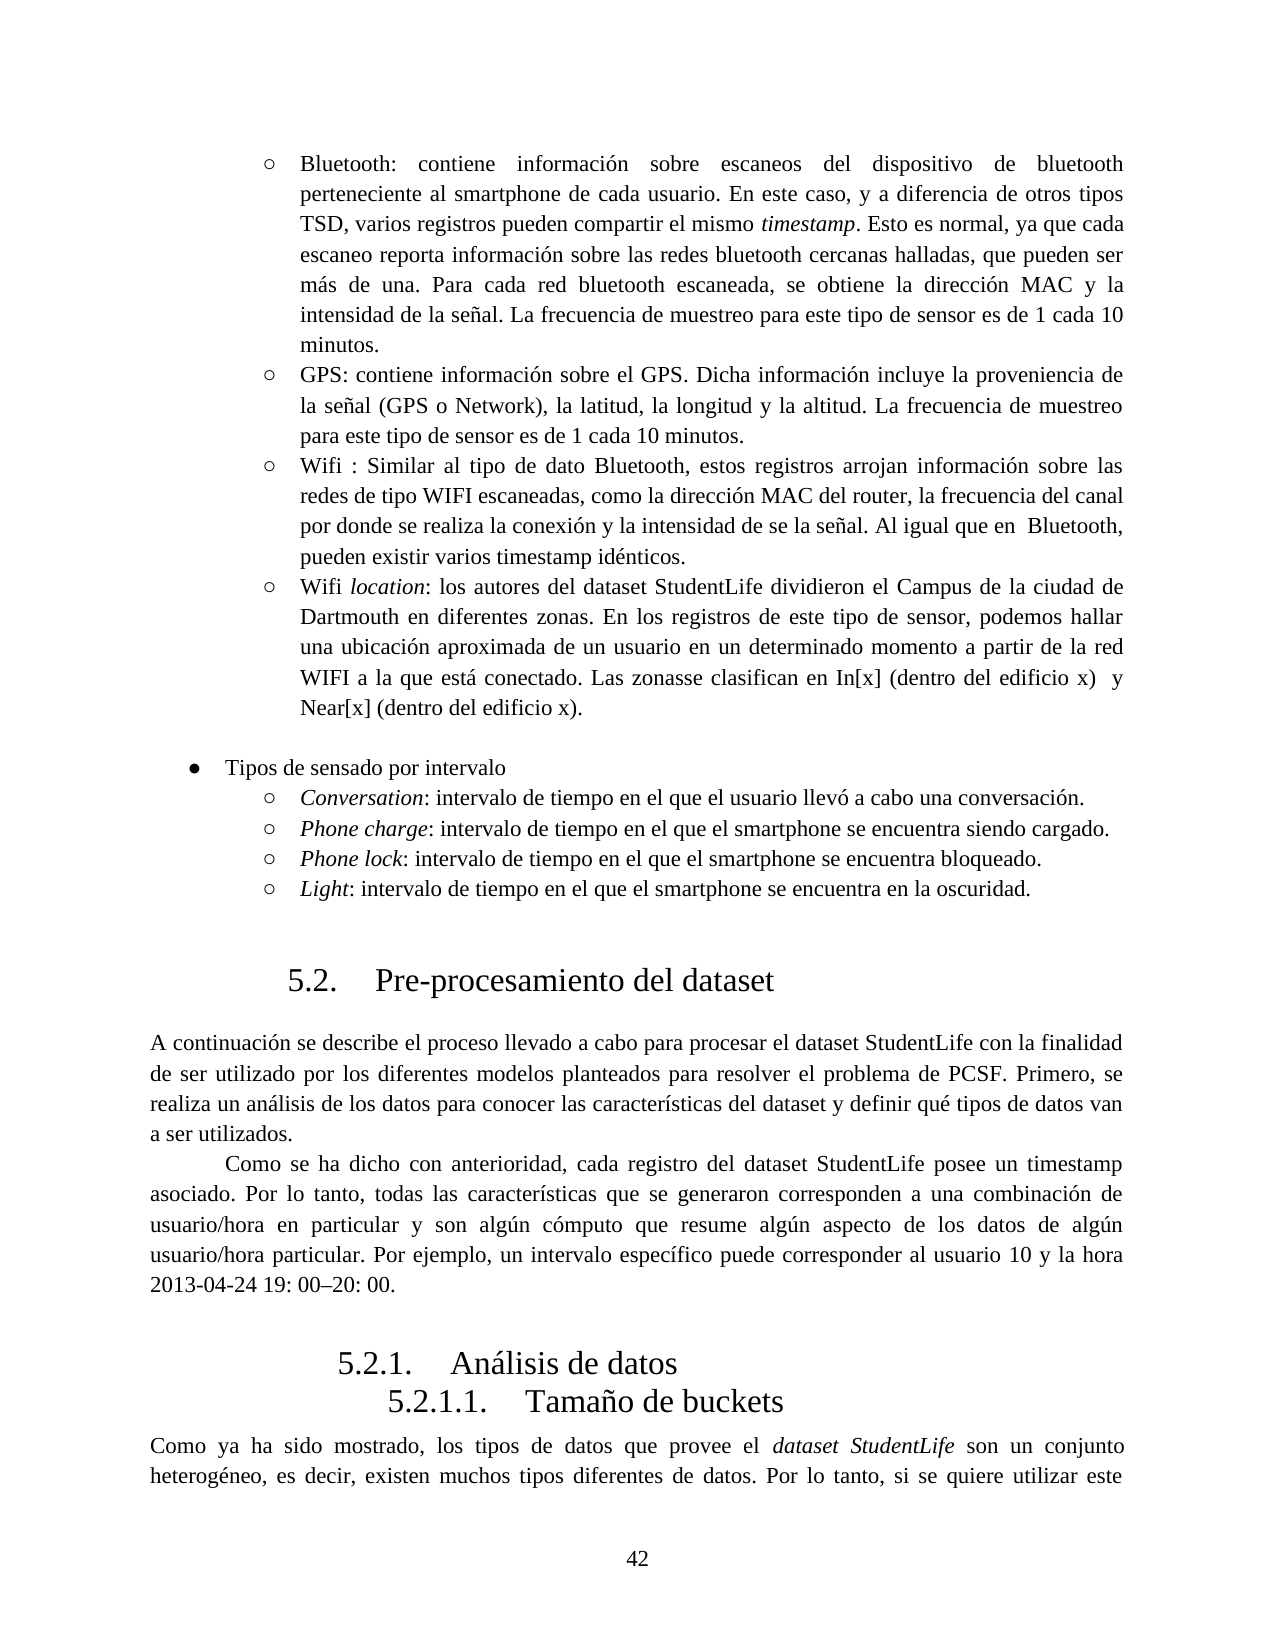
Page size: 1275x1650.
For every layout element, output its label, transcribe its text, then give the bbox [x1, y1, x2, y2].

list Light: intervalo de tiempo en el que el smartphone se encuentra en la oscuridad. [262, 875, 1125, 901]
text Como se ha dicho con anterioridad, cada registro del dataset StudentLife posee un timestamp asociado. Por lo tanto, todas las características que se generaron corresponden a una combinación de usuario/hora en particular y son algún cómputo que resume algún aspecto de los datos de algún usuario/hora particular. Por ejemplo, un intervalo específico puede corresponder al usuario 10 y la hora 2013-04-24 19: 00–20: 00. [150, 1150, 1125, 1297]
list Bluetooth: contiene información sobre escaneos del dispositivo de bluetooth perteneciente al smartphone de cada usuario. En este caso, y a diferencia de otros tipos TSD, varios registros pueden compartir el mismo timestamp. Esto es normal, ya que cada escaneo reporta información sobre las redes bluetooth cercanas halladas, que pueden ser más de una. Para cada red bluetooth escaneada, se obtiene la dirección MAC y la intensidad de la señal. La frecuencia de muestreo para este tipo de sensor es de 1 cada 10 minutos. [262, 150, 1125, 358]
list Wifi location: los autores del dataset StudentLife dividieron el Campus de la ciudad de Dartmouth en diferentes zonas. En los registros de este tipo de sensor, podemos hallar una ubicación aproximada de un usuario en un determinado momento a partir de la red WIFI a la que está conectado. Las zonasse clasifican en In[x] (dentro del edificio x) y Near[x] (dentro del edificio x). [262, 573, 1125, 720]
list Phone charge: intervalo de tiempo en el que el smartphone se encuentra siendo cargado. [262, 814, 1125, 841]
list Tipos de sensado por intervalo [187, 754, 1125, 781]
subtitle Pre-procesamiento del dataset [337, 960, 1125, 999]
subtitle Tamaño de buckets [487, 1381, 1125, 1420]
list Conversation: intervalo de tiempo en el que el usuario llevó a cabo una conversación. [262, 784, 1125, 811]
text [150, 1432, 1125, 1489]
list Wifi : Similar al tipo de dato Bluetooth, estos registros arrojan información sobre las redes de tipo WIFI escaneadas, como la dirección MAC del router, la frecuencia del canal por donde se realiza la conexión y la intensidad de se la señal. Al igual que en Bluetooth, pueden existir varios timestamp idénticos. [262, 452, 1125, 569]
subtitle Análisis de datos [412, 1343, 1125, 1381]
list GPS: contiene información sobre el GPS. Dicha información incluye la proveniencia de la señal (GPS o Network), la latitud, la longitud y la altitud. La frecuencia de muestreo para este tipo de sensor es de 1 cada 10 minutos. [262, 361, 1125, 448]
list Phone lock: intervalo de tiempo en el que el smartphone se encuentra bloqueado. [262, 845, 1125, 871]
text A continuación se describe el proceso llevado a cabo para procesar el dataset StudentLife con la finalidad de ser utilizado por los diferentes modelos planteados para resolver el problema de PCSF. Primero, se realiza un análisis de los datos para conocer las características del dataset y definir qué tipos de datos van a ser utilizados. [150, 1029, 1125, 1146]
